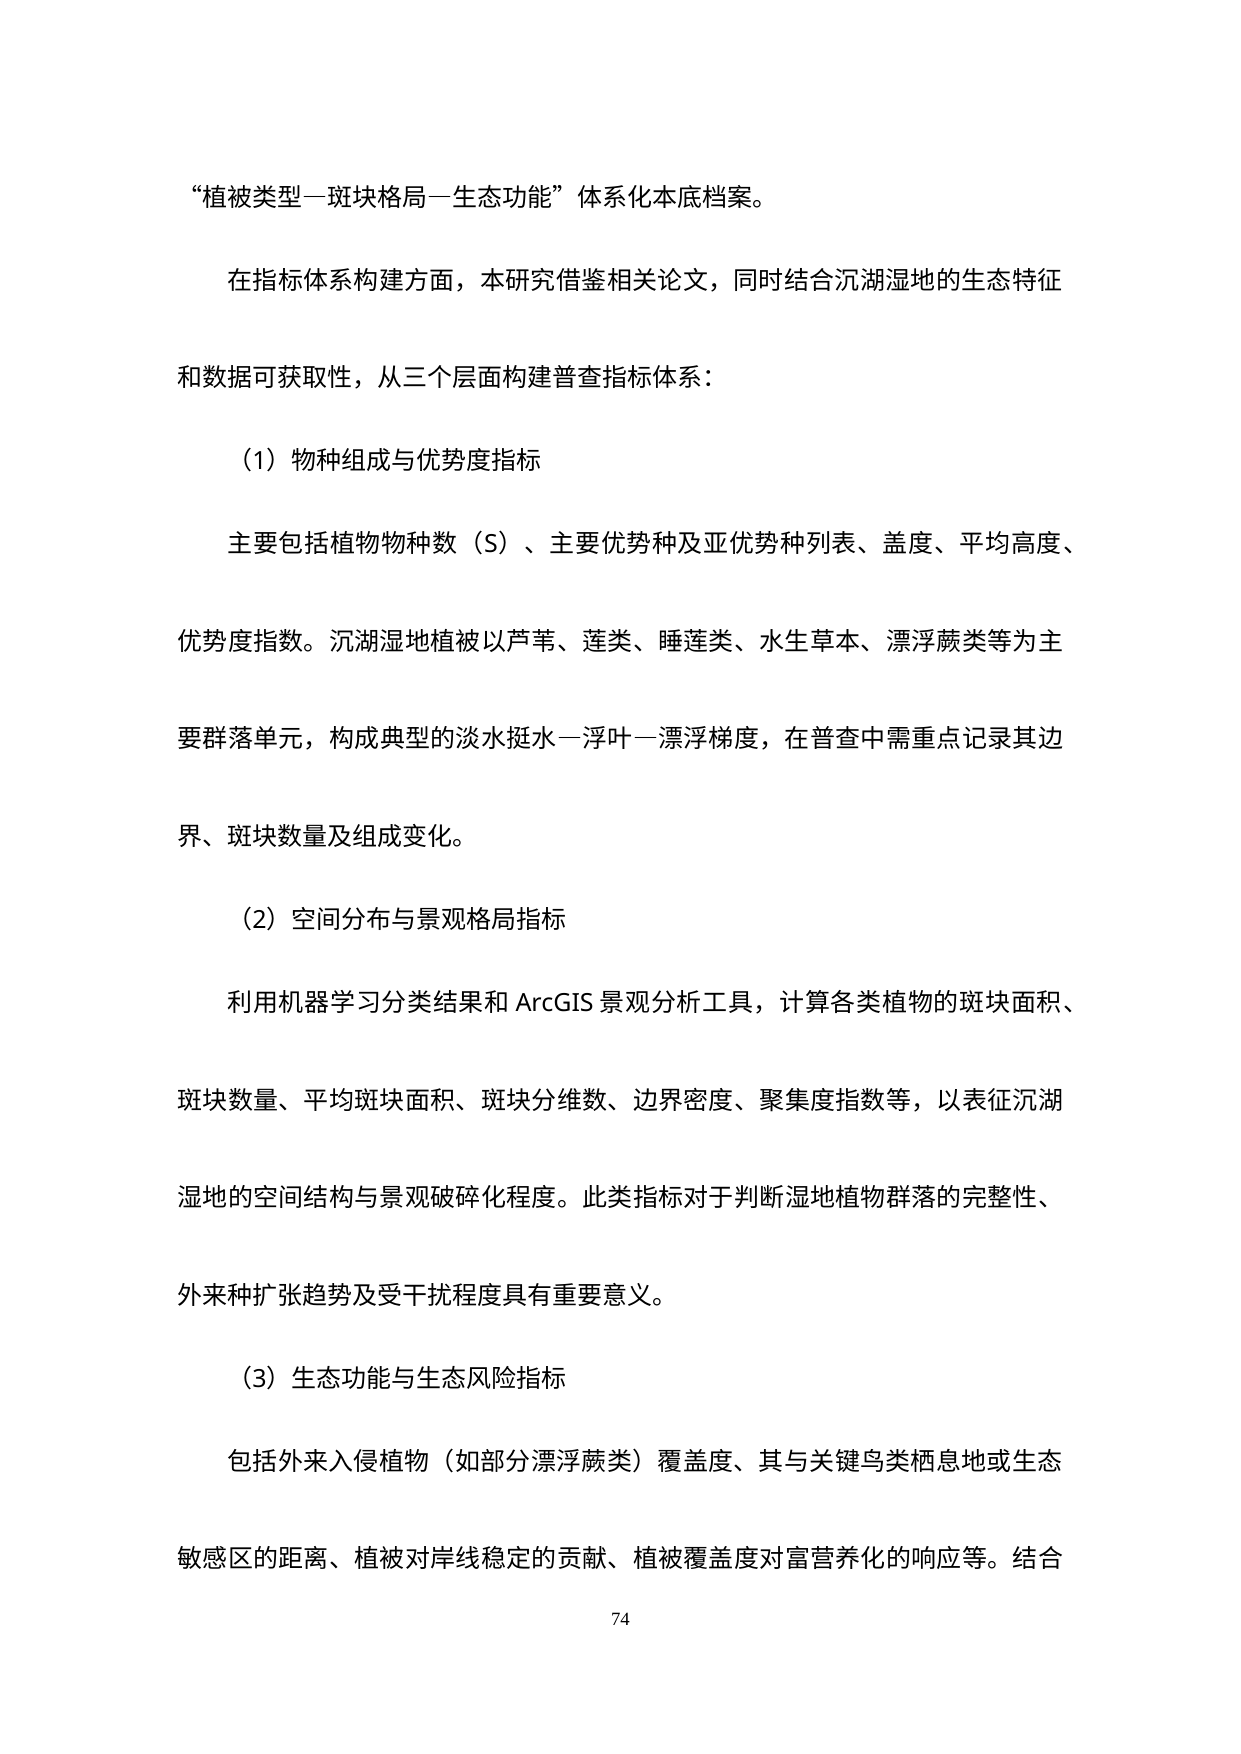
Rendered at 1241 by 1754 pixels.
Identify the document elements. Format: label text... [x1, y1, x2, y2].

list 生态功能与生态风险指标 [227, 1344, 1063, 1409]
text 主要包括植物物种数（S）、主要优势种及亚优势种列表、盖度、平均高度、优势度指数。沉湖湿地植被以芦苇、莲类、睡莲类、水生草本、漂浮蕨类等为主要群落单元，构成典型的淡水挺水—浮叶—漂浮梯度，在普查中需重点记录其边界、斑块数量及组成变化。 [177, 509, 1063, 867]
text 利用机器学习分类结果和ArcGIS景观分析工具，计算各类植物的斑块面积、斑块数量、平均斑块面积、斑块分维数、边界密度、聚集度指数等，以表征沉湖湿地的空间结构与景观破碎化程度。此类指标对于判断湿地植物群落的完整性、外来种扩张趋势及受干扰程度具有重要意义。 [177, 968, 1063, 1326]
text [177, 1427, 1063, 1589]
list 物种组成与优势度指标 [227, 426, 1063, 491]
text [177, 163, 1063, 228]
text 在指标体系构建方面，本研究借鉴相关论文，同时结合沉湖湿地的生态特征和数据可获取性，从三个层面构建普查指标体系： [177, 246, 1063, 408]
list 空间分布与景观格局指标 [227, 885, 1063, 950]
